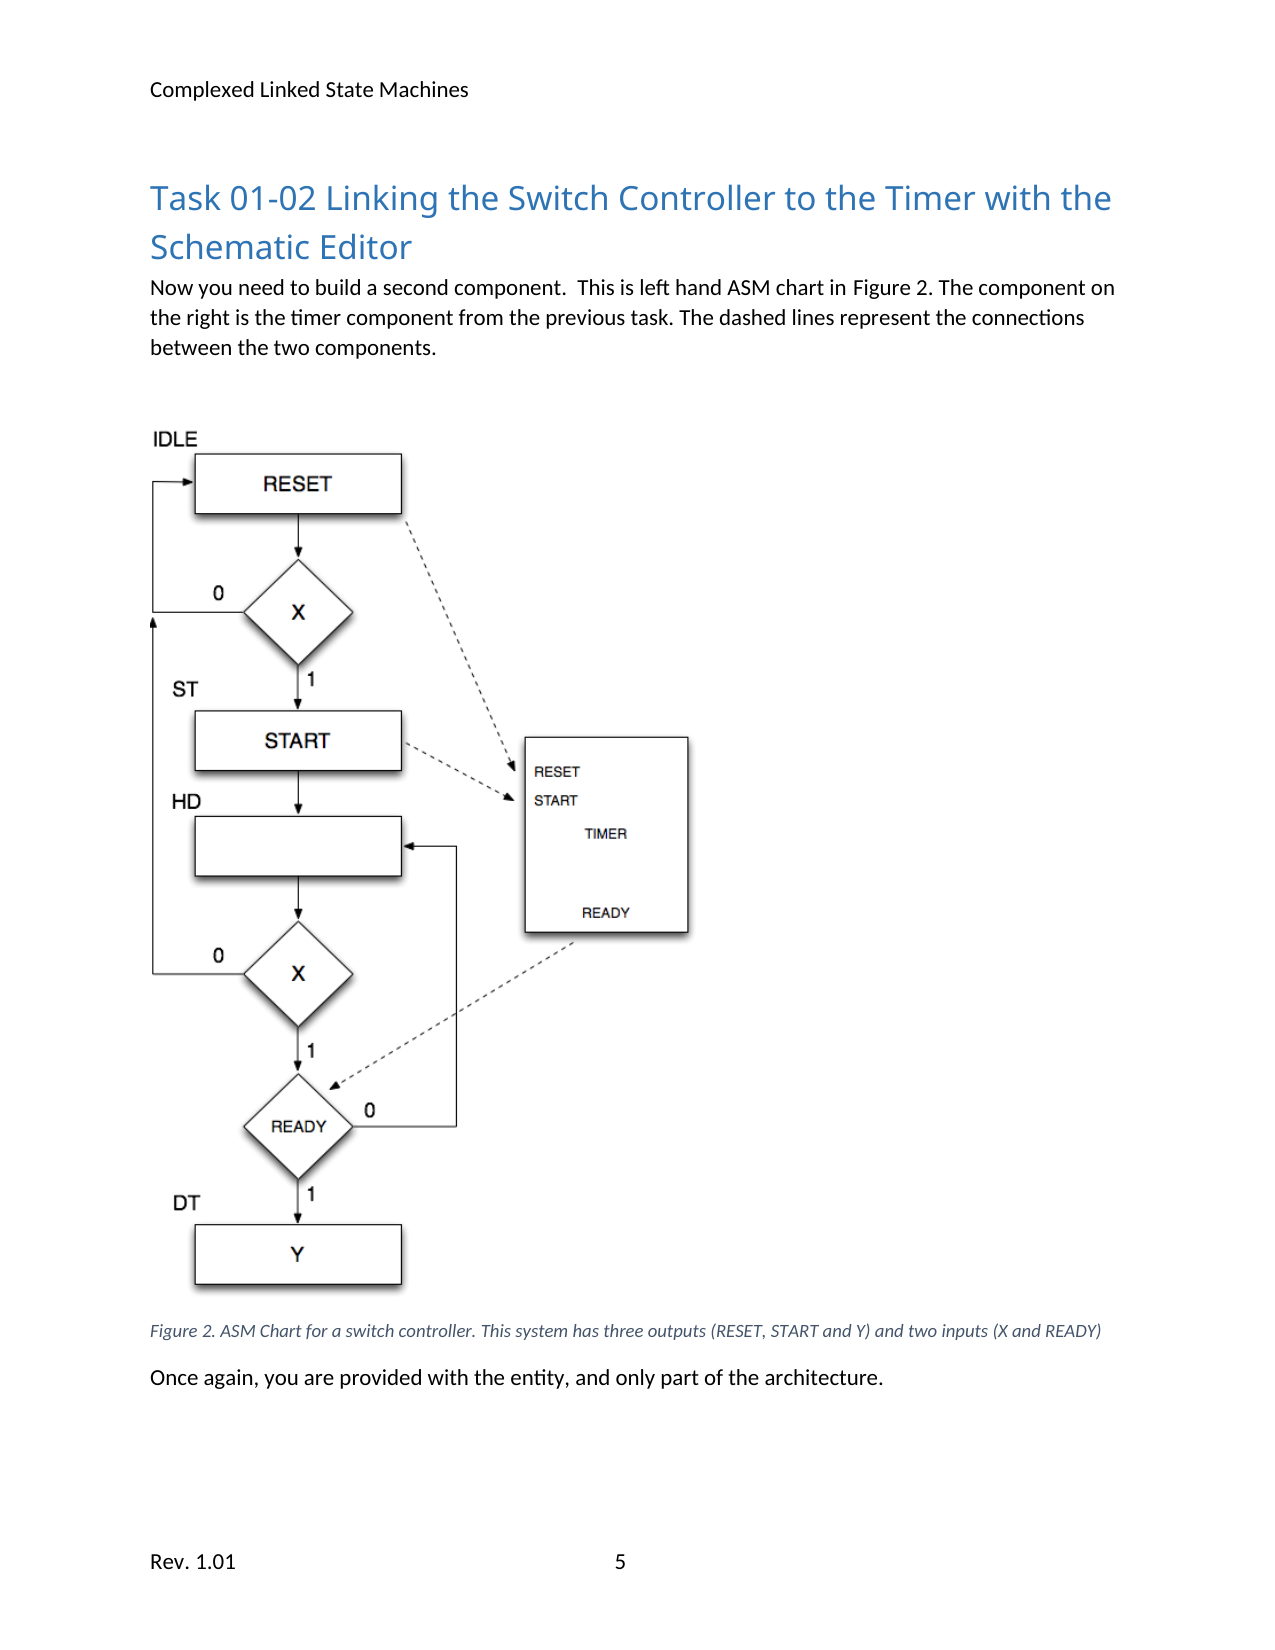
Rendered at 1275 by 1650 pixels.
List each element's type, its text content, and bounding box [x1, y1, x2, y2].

picture [150, 427, 700, 1301]
text Figure 2. ASM Chart for a switch controller. This system has three outputs (RESET, START and Y) and two inputs (X and READY) [150, 1319, 1125, 1342]
text Once again, you are provided with the entity, and only part of the architecture. [150, 1363, 1125, 1391]
subtitle Task 01-02 Linking the Switch Controller to the Timer with the Schematic Editor [150, 175, 1125, 269]
text Now you need to build a second component. This is left hand ASM chart in Figure 2. The component on the right is the timer component from the previous task. The dashed lines represent the connections between the two components. [150, 273, 1125, 361]
